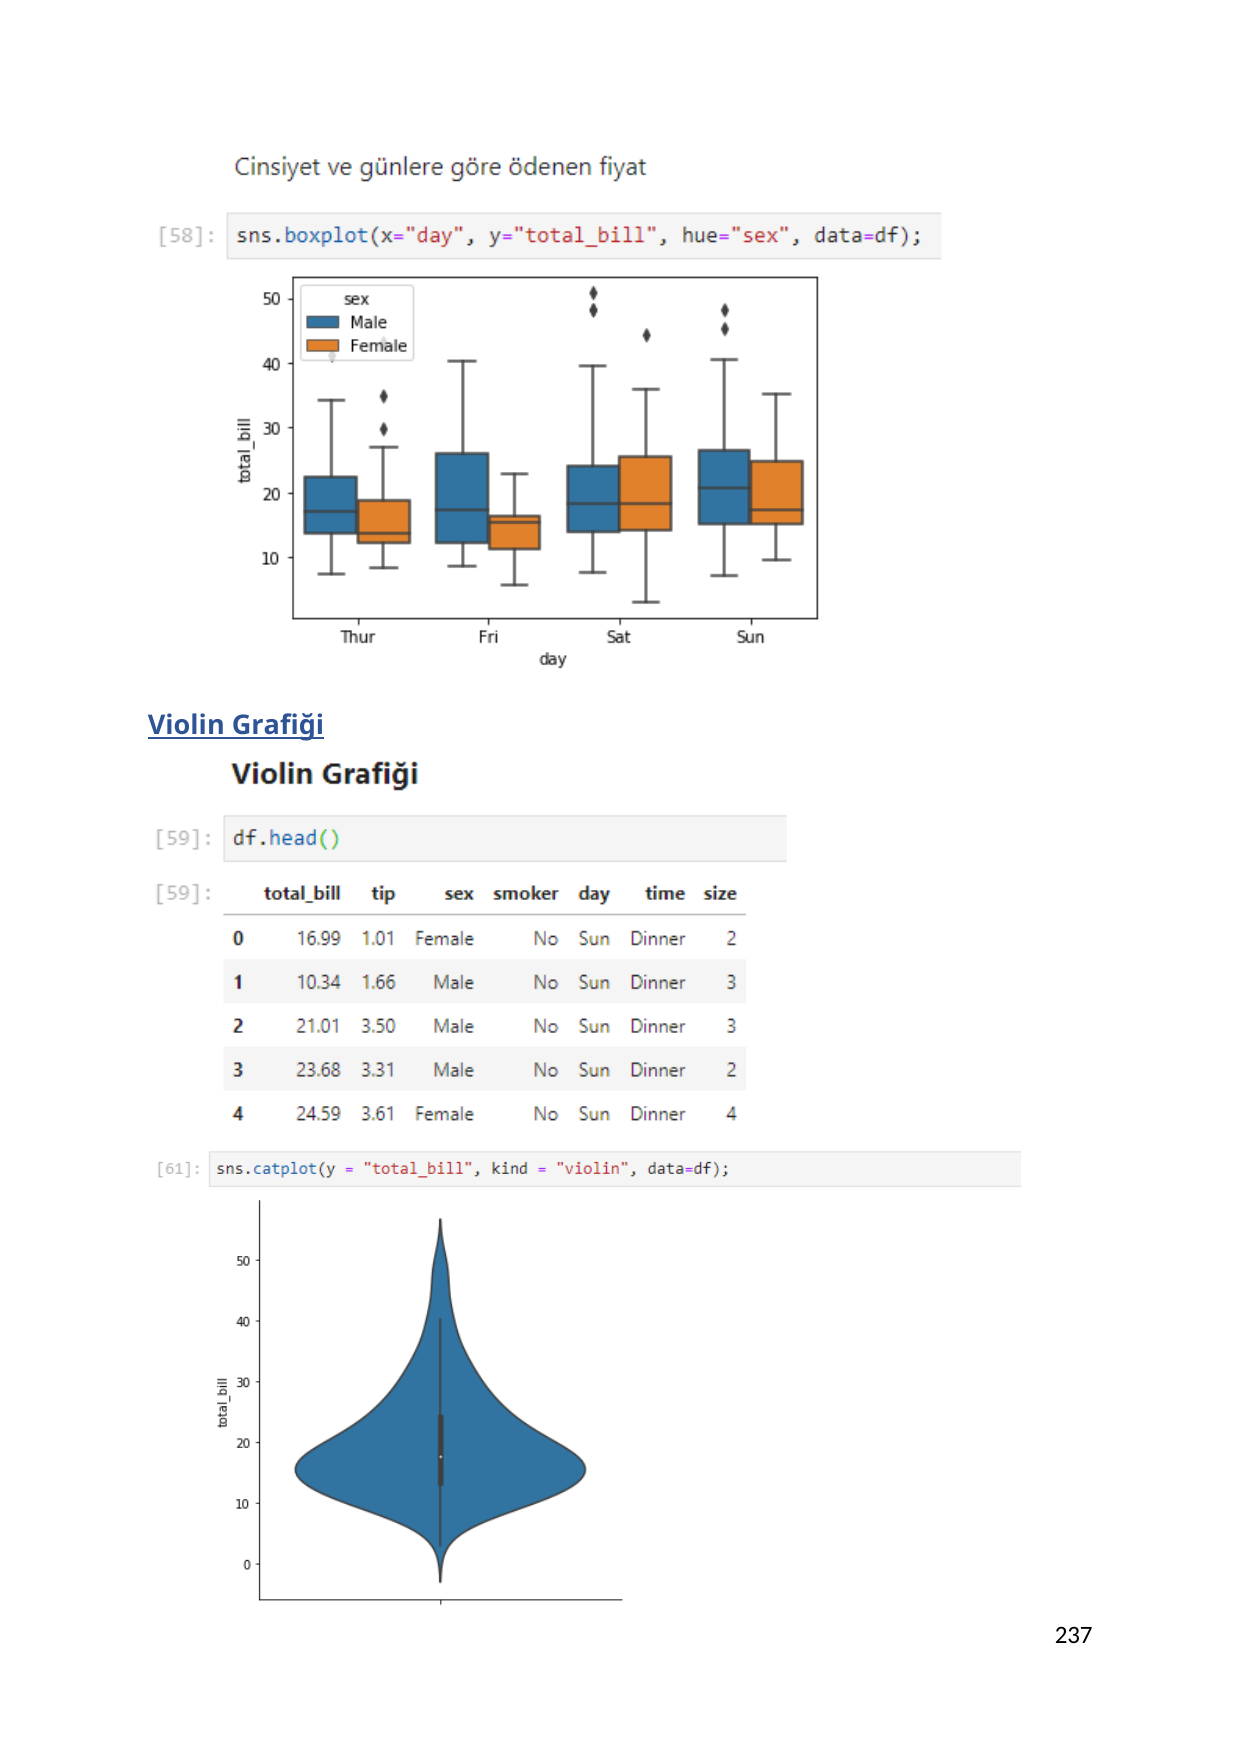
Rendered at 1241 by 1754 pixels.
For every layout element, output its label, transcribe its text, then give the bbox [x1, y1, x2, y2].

picture [147, 147, 942, 687]
picture [147, 1143, 1022, 1616]
picture [147, 745, 787, 1141]
subtitle Violin Grafiği [148, 706, 1092, 743]
